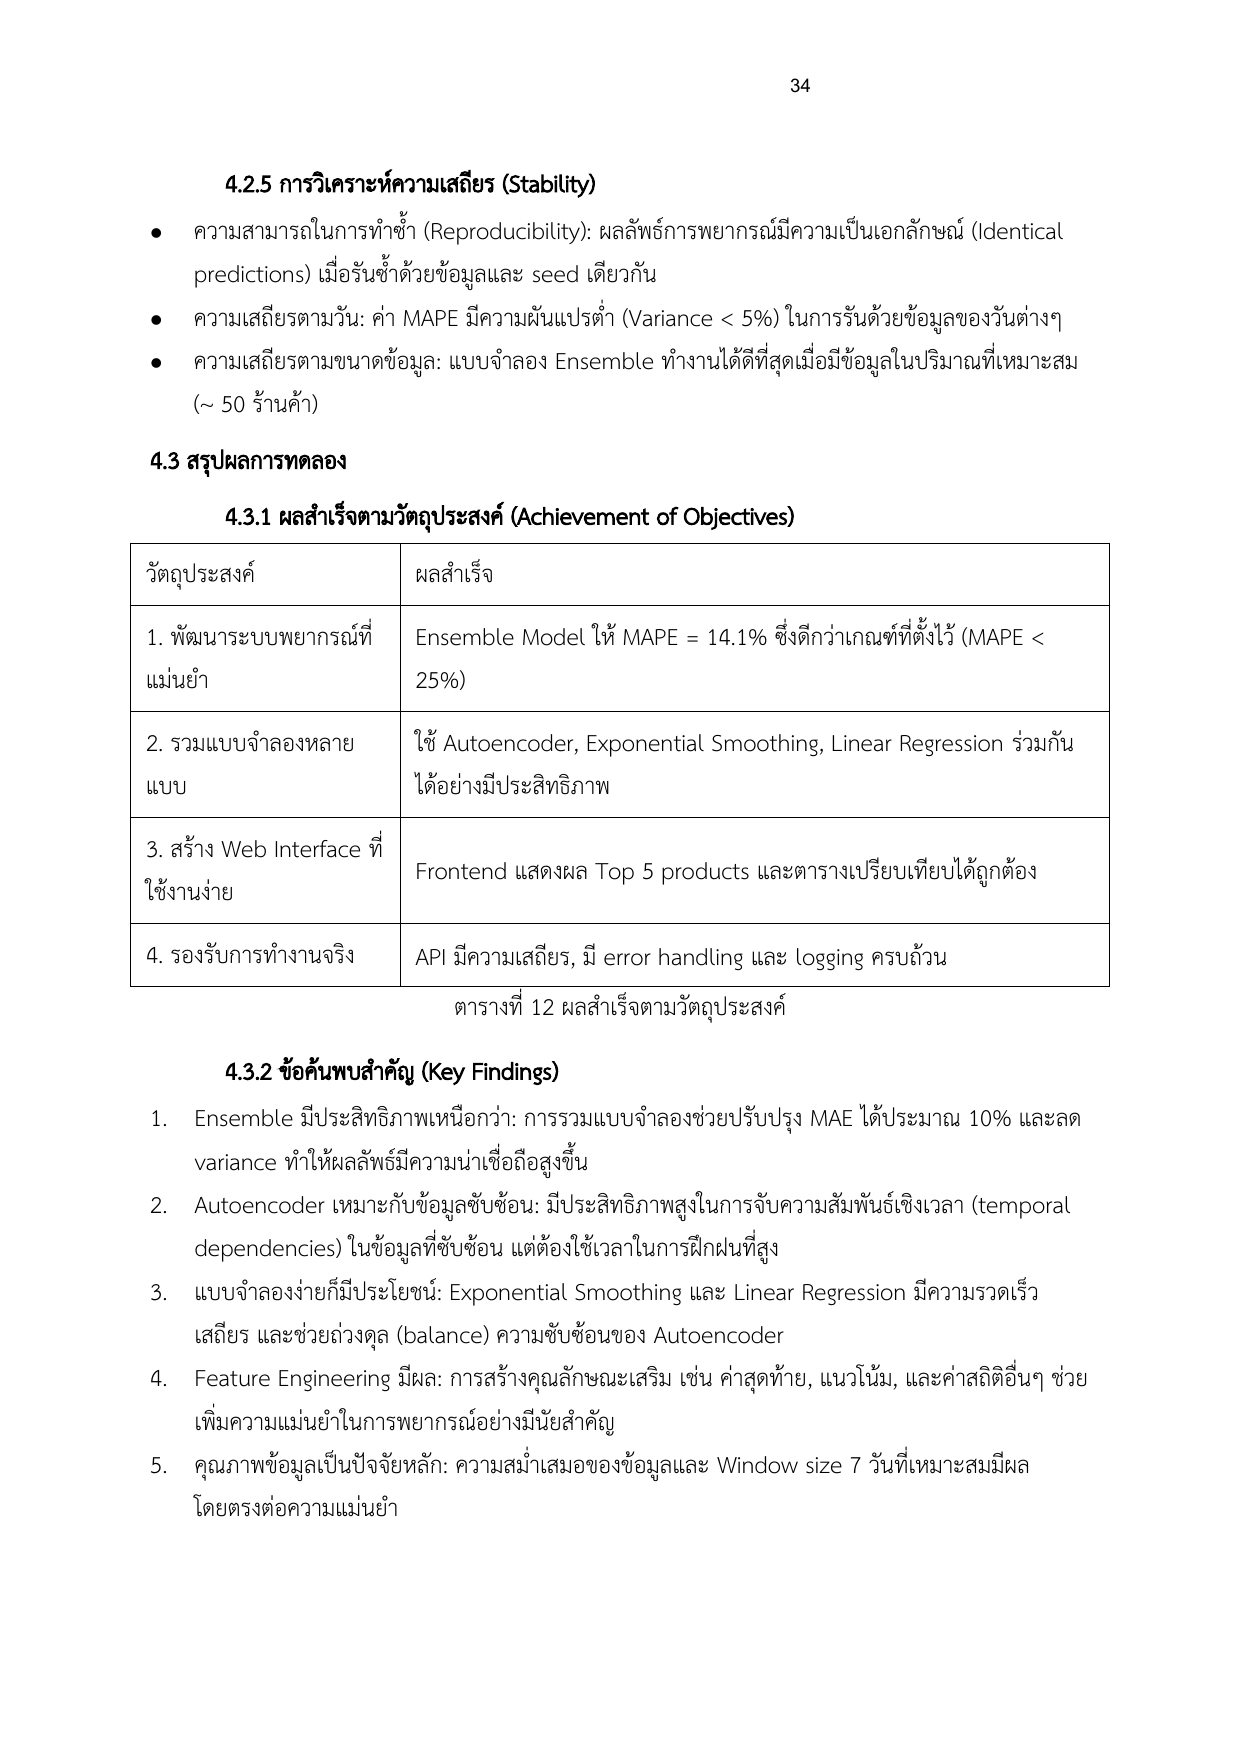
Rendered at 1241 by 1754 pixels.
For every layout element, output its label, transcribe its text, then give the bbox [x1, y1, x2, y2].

text ตารางที่ 12 ผลสำเร็จตามวัตถุประสงค์ [150, 987, 1090, 1031]
list คุณภาพข้อมูลเป็นปัจจัยหลัก: ความสม่ำเสมอของข้อมูลและ Window size 7 วันที่เหมาะสมมีผลโดยตรงต่อความแม่นยำ [150, 1444, 1090, 1525]
table_cell ใช้ Autoencoder, Exponential Smoothing, Linear Regression ร่วมกันได้อย่างมีประสิทธิภาพ [401, 712, 1109, 817]
subtitle 4.3.2 ข้อค้นพบสำคัญ (Key Findings) [150, 1050, 1090, 1088]
table_cell 2. รวมแบบจำลองหลายแบบ [131, 712, 400, 817]
subtitle 4.3.1 ผลสำเร็จตามวัตถุประสงค์ (Achievement of Objectives) [150, 495, 1090, 533]
table_cell Ensemble Model ให้ MAPE = 14.1% ซึ่งดีกว่าเกณฑ์ที่ตั้งไว้ (MAPE < 25%) [401, 606, 1109, 711]
table_cell 1. พัฒนาระบบพยากรณ์ที่แม่นยำ [131, 606, 400, 711]
table_cell Frontend แสดงผล Top 5 products และตารางเปรียบเทียบได้ถูกต้อง [401, 818, 1109, 923]
subtitle 4.3 สรุปผลการทดลอง [150, 439, 1090, 477]
list Feature Engineering มีผล: การสร้างคุณลักษณะเสริม เช่น ค่าสุดท้าย, แนวโน้ม, และค่าสถิติอื่นๆ ช่วยเพิ่มความแม่นยำในการพยากรณ์อย่างมีนัยสำคัญ [150, 1357, 1090, 1438]
table_header ผลสำเร็จ [401, 544, 1109, 605]
table_cell 4. รองรับการทำงานจริง [131, 924, 400, 986]
table_cell API มีความเสถียร, มี error handling และ logging ครบถ้วน [401, 924, 1109, 986]
table_header วัตถุประสงค์ [131, 544, 400, 605]
table_cell 3. สร้าง Web Interface ที่ใช้งานง่าย [131, 818, 400, 923]
list ความสามารถในการทำซ้ำ (Reproducibility): ผลลัพธ์การพยากรณ์มีความเป็นเอกลักษณ์ (Identical predictions) เมื่อรันซ้ำด้วยข้อมูลและ seed เดียวกัน [150, 210, 1090, 291]
list ความเสถียรตามขนาดข้อมูล: แบบจำลอง Ensemble ทำงานได้ดีที่สุดเมื่อมีข้อมูลในปริมาณที่เหมาะสม (~ 50 ร้านค้า) [150, 340, 1090, 421]
list Ensemble มีประสิทธิภาพเหนือกว่า: การรวมแบบจำลองช่วยปรับปรุง MAE ได้ประมาณ 10% และลด variance ทำให้ผลลัพธ์มีความน่าเชื่อถือสูงขึ้น [150, 1097, 1090, 1178]
list แบบจำลองง่ายก็มีประโยชน์: Exponential Smoothing และ Linear Regression มีความรวดเร็ว เสถียร และช่วยถ่วงดุล (balance) ความซับซ้อนของ Autoencoder [150, 1271, 1090, 1352]
list Autoencoder เหมาะกับข้อมูลซับซ้อน: มีประสิทธิภาพสูงในการจับความสัมพันธ์เชิงเวลา (temporal dependencies) ในข้อมูลที่ซับซ้อน แต่ต้องใช้เวลาในการฝึกฝนที่สูง [150, 1184, 1090, 1265]
list ความเสถียรตามวัน: ค่า MAPE มีความผันแปรต่ำ (Variance < 5%) ในการรันด้วยข้อมูลของวันต่างๆ [150, 297, 1090, 334]
subtitle 4.2.5 การวิเคราะห์ความเสถียร (Stability) [150, 162, 1090, 200]
